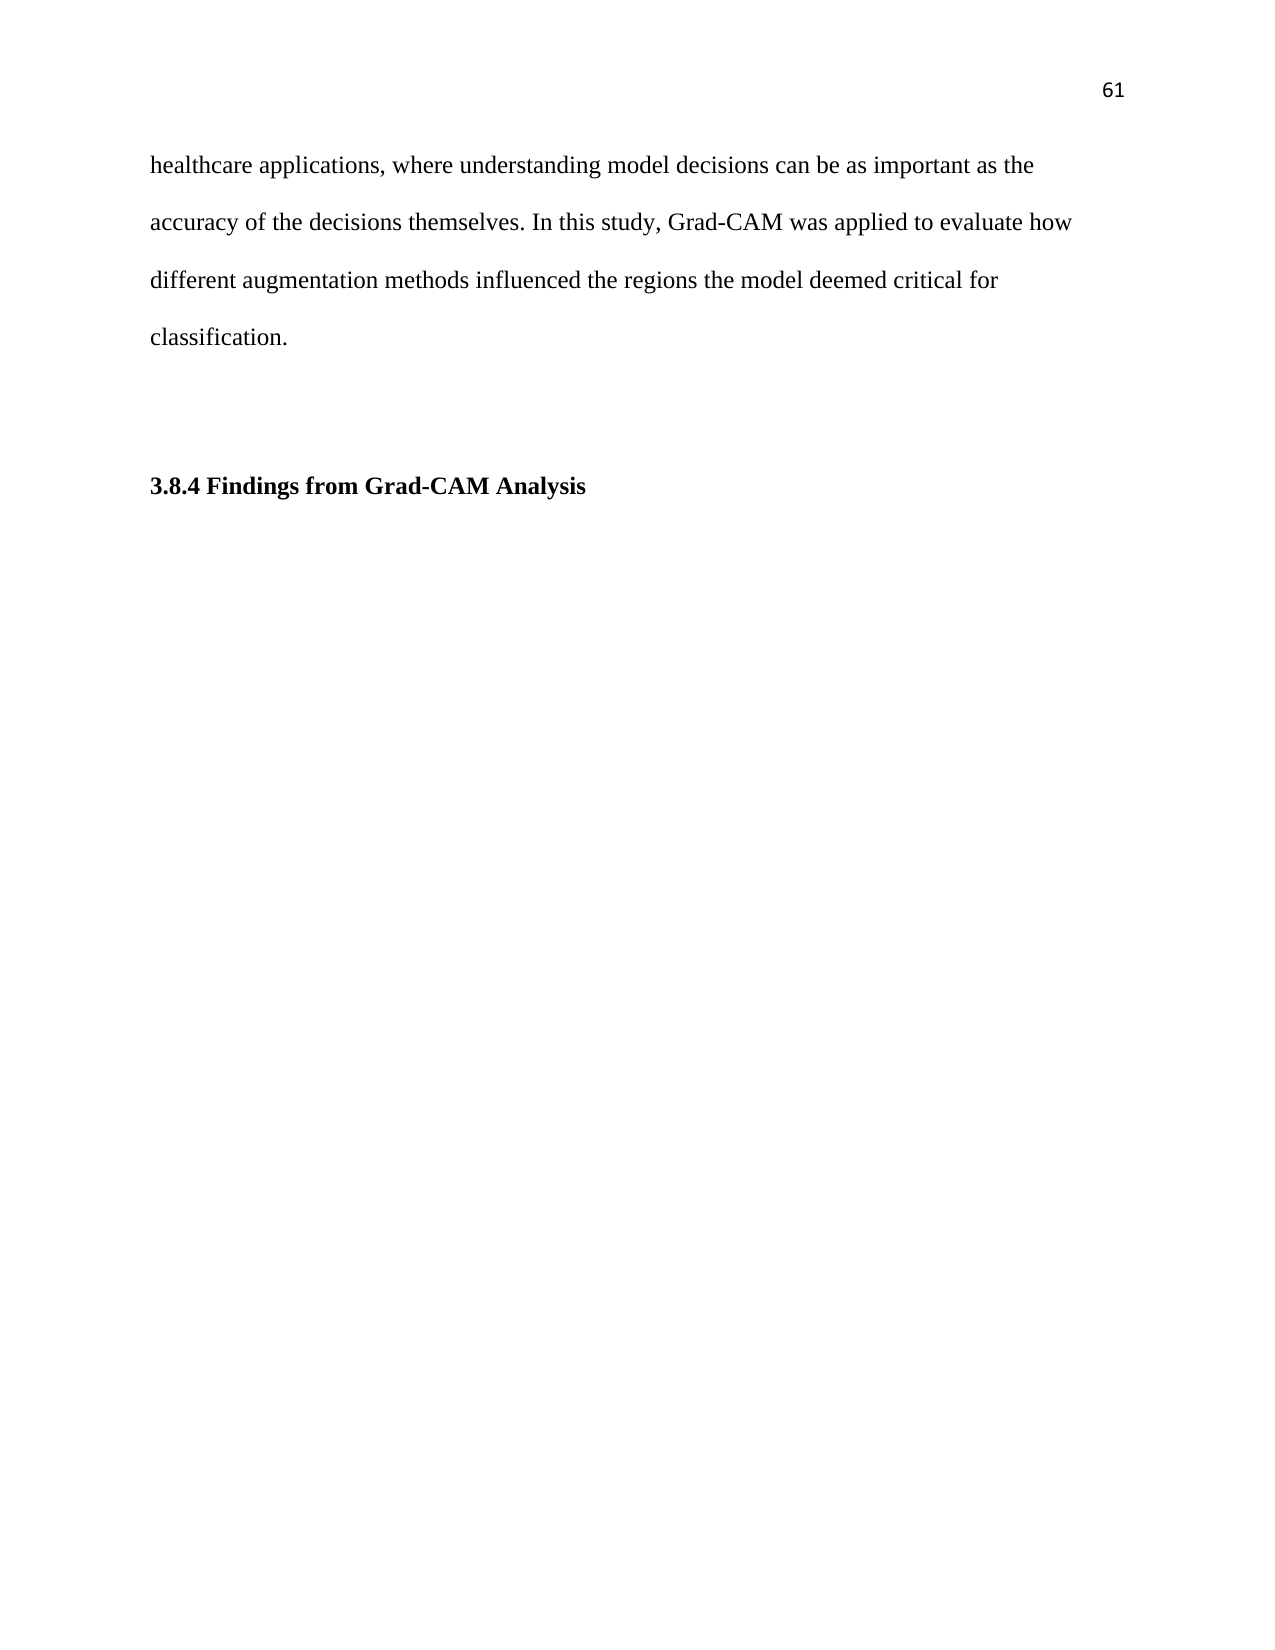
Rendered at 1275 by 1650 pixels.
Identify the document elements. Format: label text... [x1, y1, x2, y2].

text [150, 150, 1125, 351]
text 3.8.4 Findings from Grad-CAM Analysis [150, 471, 1125, 499]
